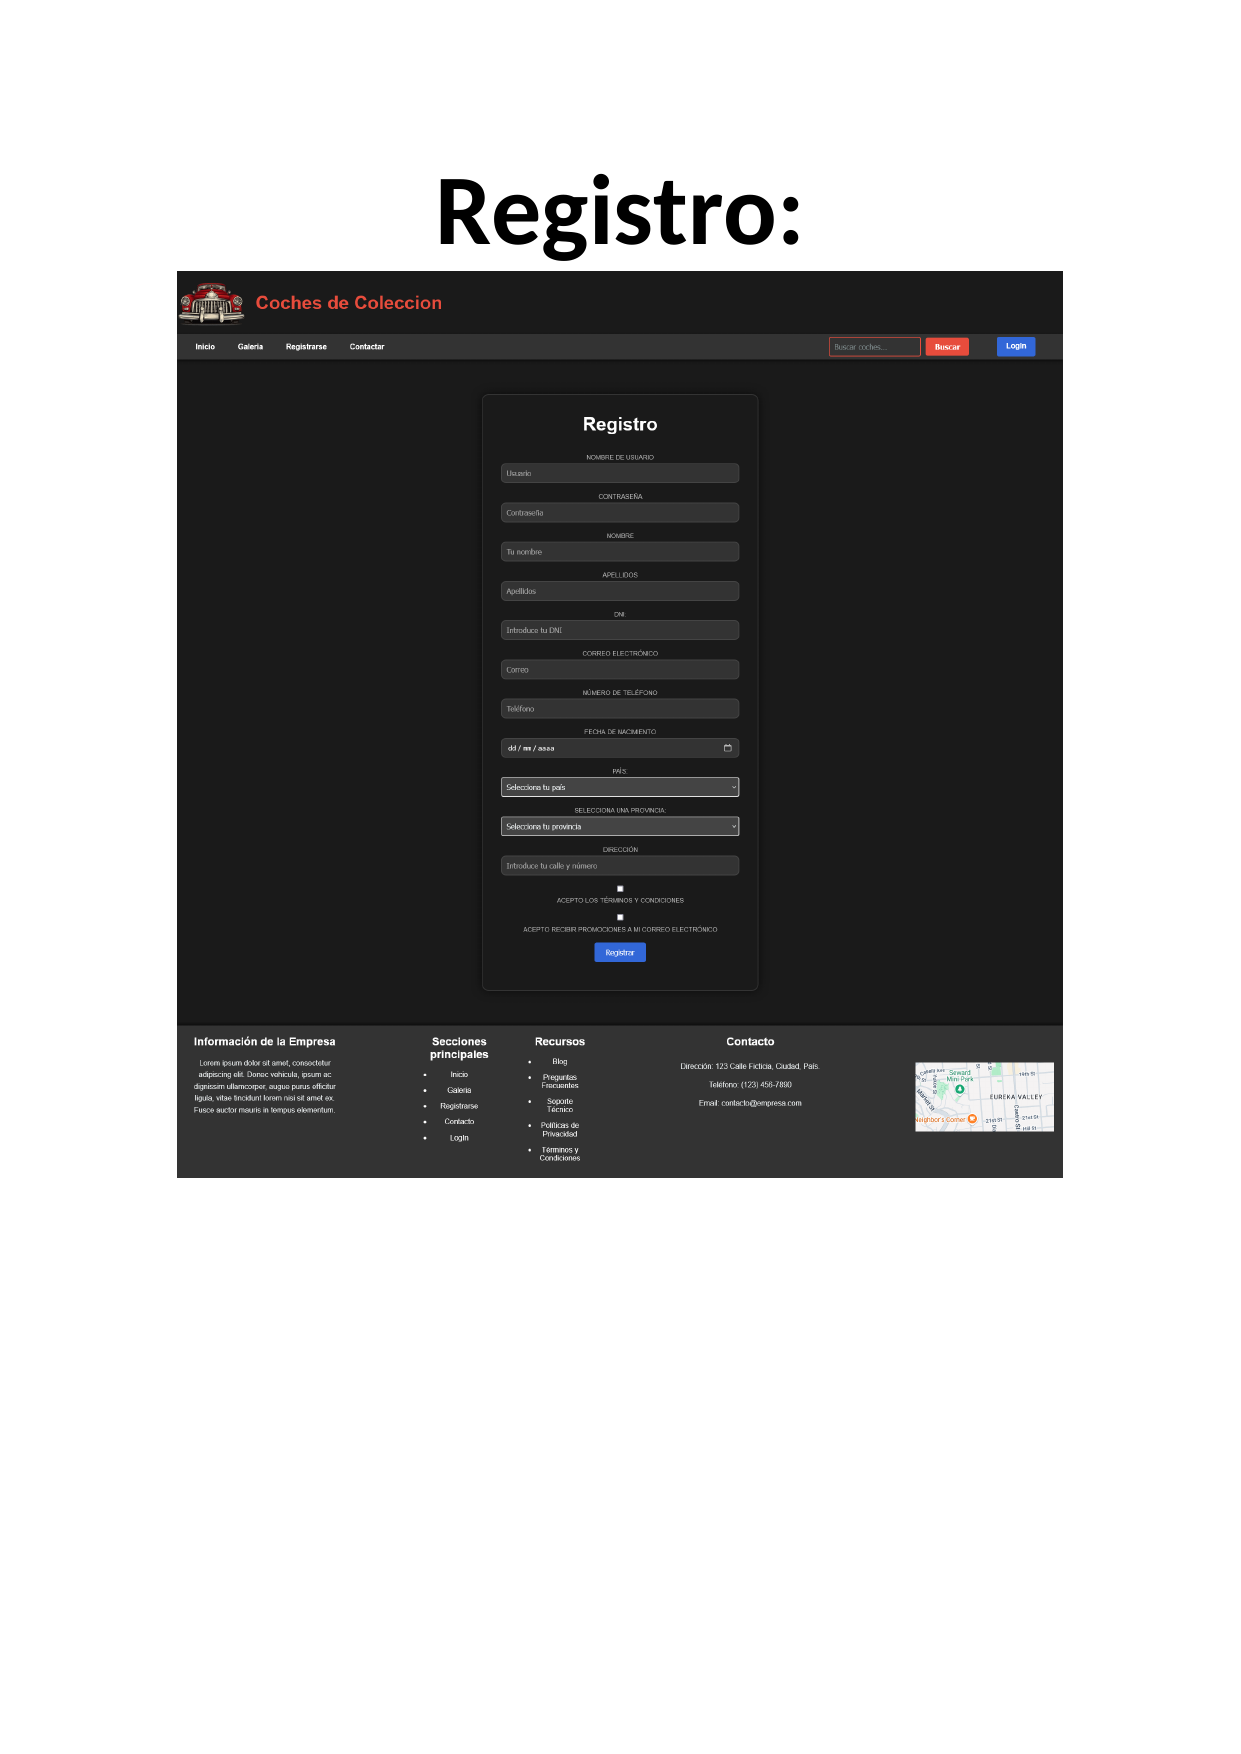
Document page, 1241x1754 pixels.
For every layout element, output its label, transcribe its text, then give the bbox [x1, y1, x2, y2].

picture [177, 271, 1063, 1178]
text Registro: [177, 148, 1063, 271]
